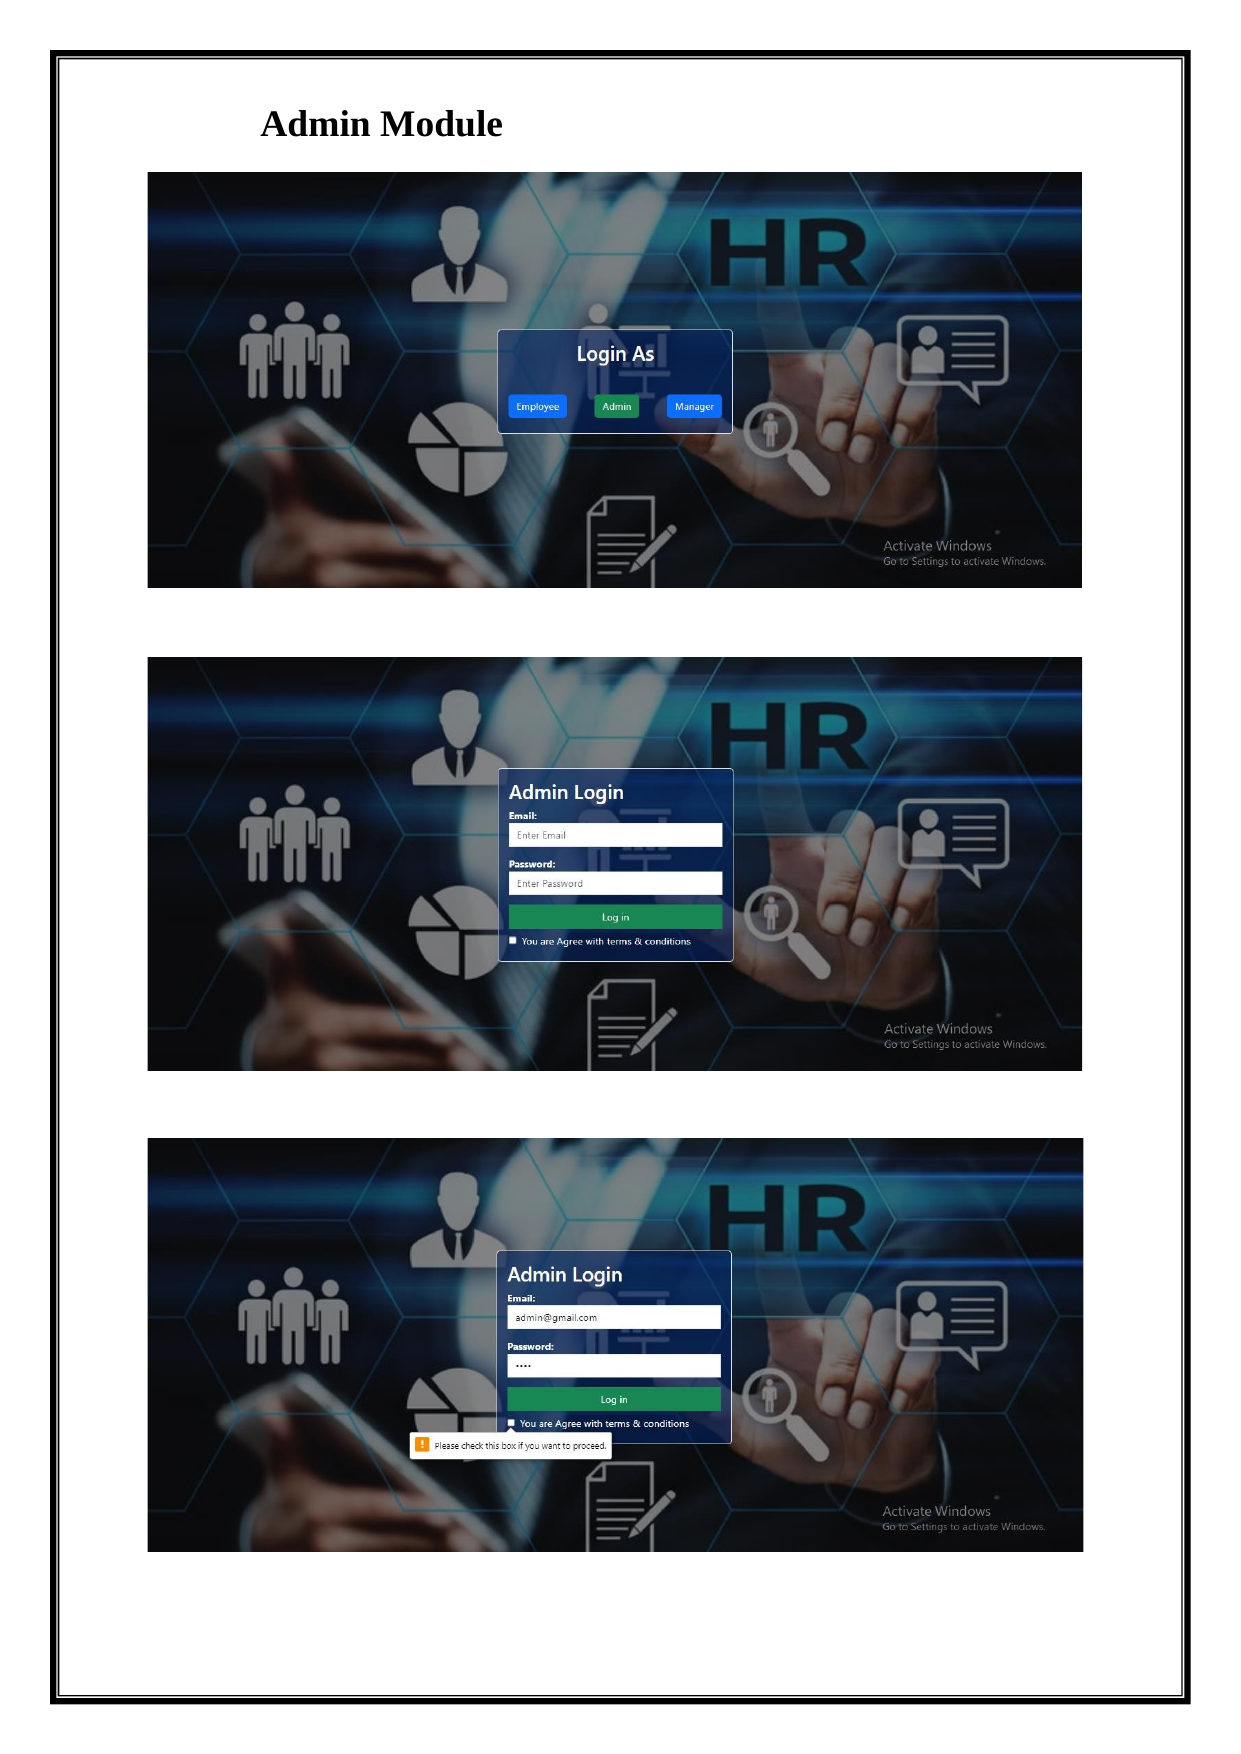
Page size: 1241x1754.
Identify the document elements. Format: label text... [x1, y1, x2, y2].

picture [147, 1138, 1084, 1552]
text Admin Module [260, 101, 1167, 144]
picture [147, 657, 1083, 1071]
picture [147, 172, 1082, 588]
